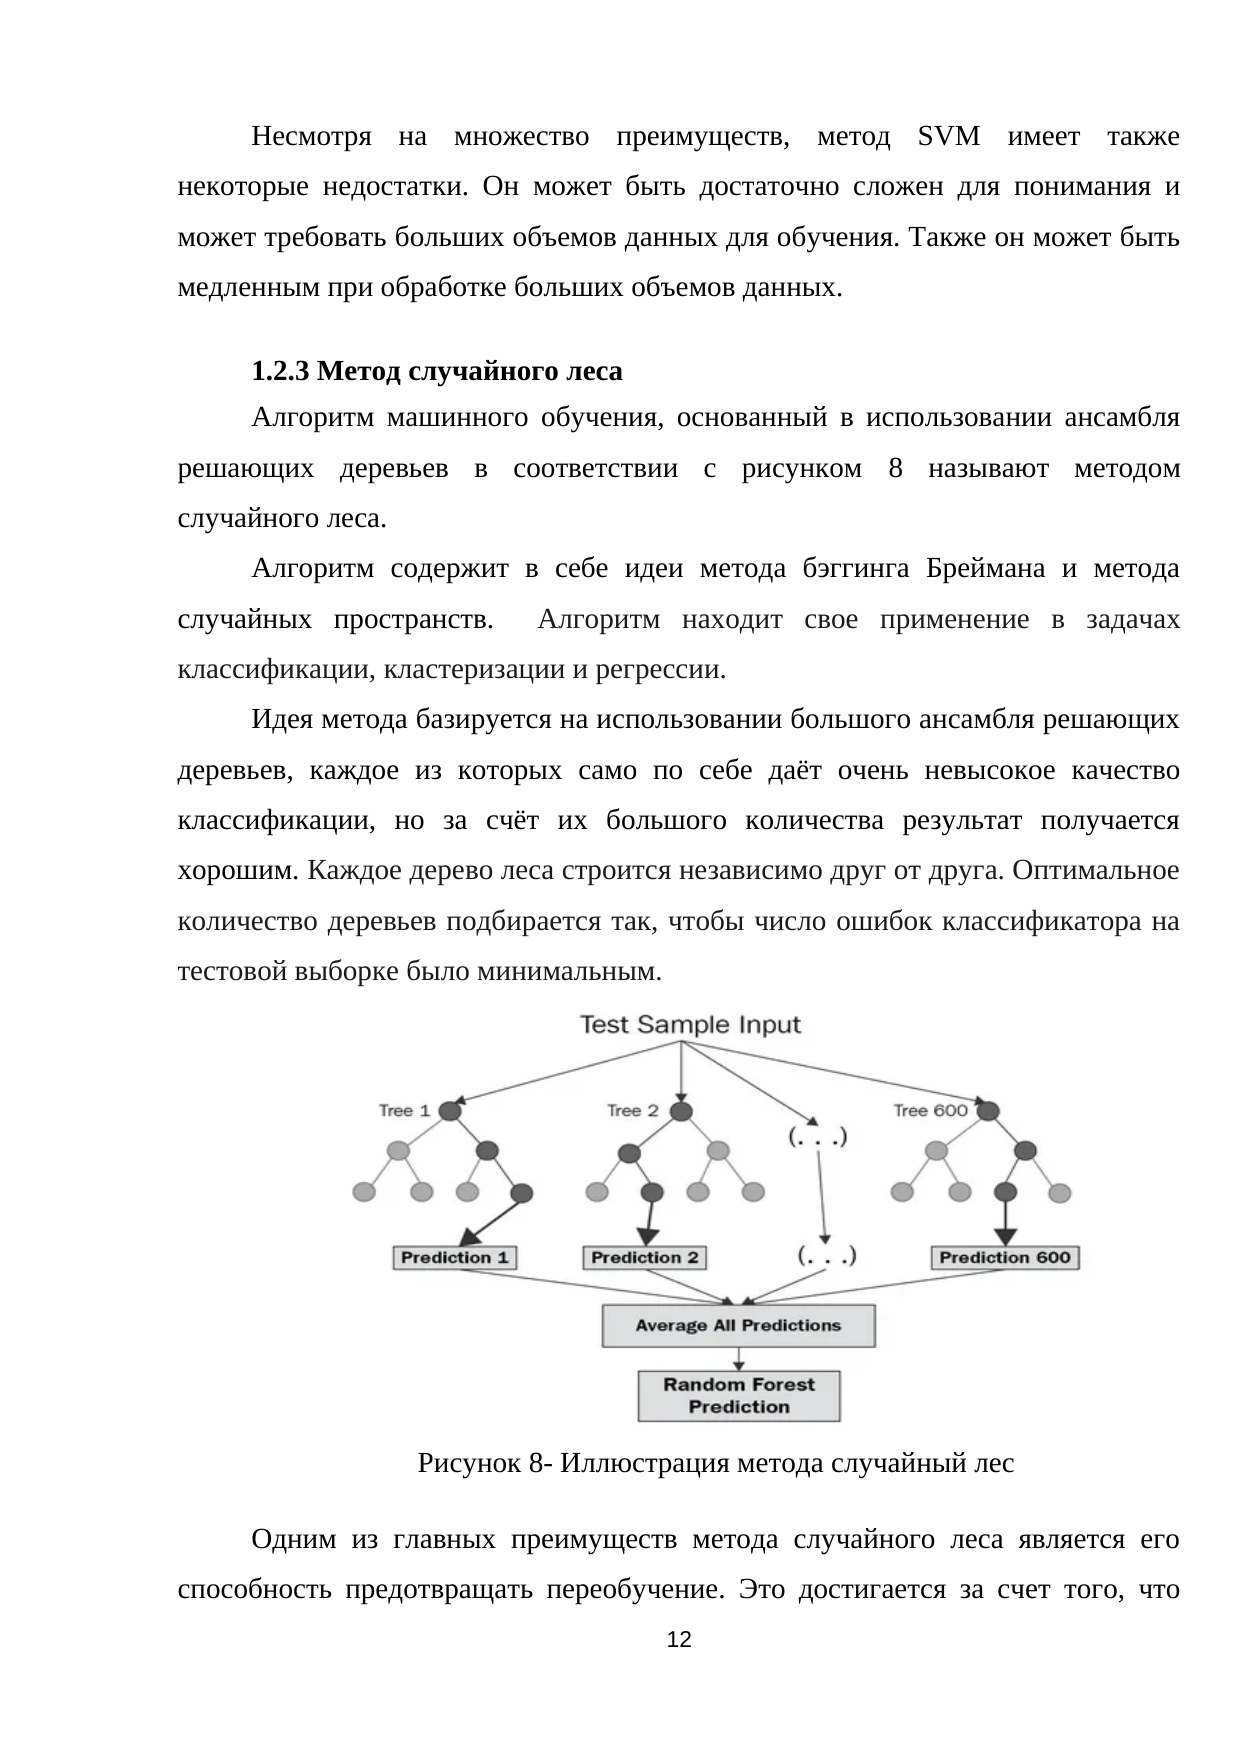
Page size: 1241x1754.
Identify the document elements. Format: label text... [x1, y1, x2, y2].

picture [340, 1003, 1093, 1433]
text Несмотря на множество преимуществ, метод SVM имеет также некоторые недостатки. Он может быть достаточно сложен для понимания и может требовать больших объемов данных для обучения. Также он может быть медленным при обработке больших объемов данных. [177, 118, 1181, 303]
text Идея метода базируется на использовании большого ансамбля решающих деревьев, каждое из которых само по себе даёт очень невысокое качество классификации, но за счёт их большого количества результат получается хорошим. Каждое дерево леса строится независимо друг от друга. Оптимальное количество деревьев подбирается так, чтобы число ошибок классификатора на тестовой выборке было минимальным. [177, 936, 1181, 987]
text Алгоритм содержит в себе идеи метода бэггинга Бреймана и метода случайных пространств. Алгоритм находит свое применение в задачах классификации, кластеризации и регрессии. [177, 551, 1181, 685]
subtitle 1.2.3 Метод случайного леса [177, 353, 1181, 386]
text Алгоритм машинного обучения, основанный в использовании ансамбля решающих деревьев в соответствии с рисунком 8 называют методом случайного леса. [177, 399, 1181, 534]
text Рисунок 8- Иллюстрация метода случайный лес [177, 1446, 1181, 1479]
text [177, 1521, 1181, 1605]
text Идея метода базируется на использовании большого ансамбля решающих деревьев, каждое из которых само по себе даёт очень невысокое качество классификации, но за счёт их большого количества результат получается хорошим. Каждое дерево леса строится независимо друг от друга. Оптимальное количество деревьев подбирается так, чтобы число ошибок классификатора на тестовой выборке было минимальным. [177, 701, 1181, 903]
